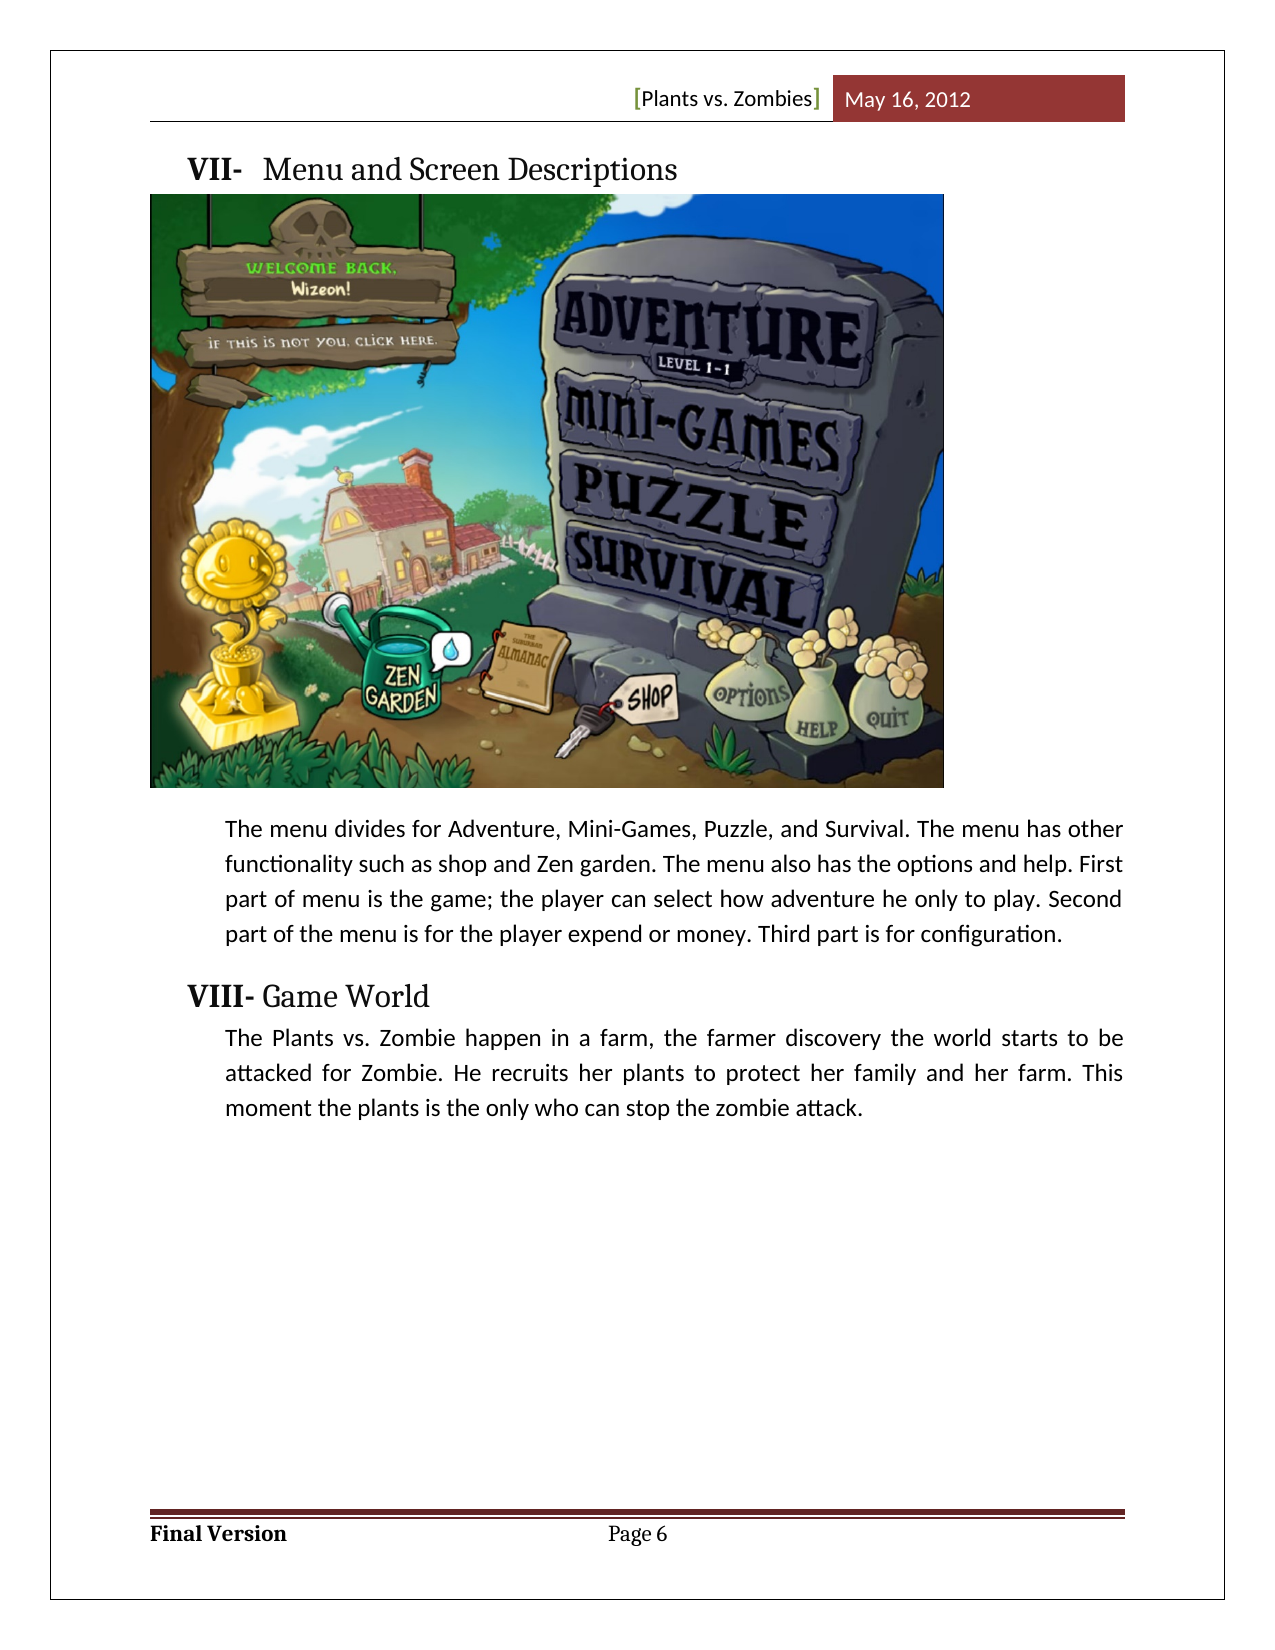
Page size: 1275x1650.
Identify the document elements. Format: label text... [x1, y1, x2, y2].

picture [150, 194, 944, 788]
list The Plants vs. Zombie happen in a farm, the farmer discovery the world starts to be attacked for Zombie. He recruits her plants to protect her family and her farm. This moment the plants is the only who can stop the zombie attack. [225, 1022, 1125, 1122]
text The menu divides for Adventure, Mini-Games, Puzzle, and Survival. The menu has other functionality such as shop and Zen garden. The menu also has the options and help. First part of menu is the game; the player can select how adventure he only to play. Second part of the menu is for the player expend or money. Third part is for configuration. [225, 813, 1125, 948]
subtitle Menu and Screen Descriptions [187, 150, 1125, 188]
subtitle Game World [187, 978, 1125, 1016]
